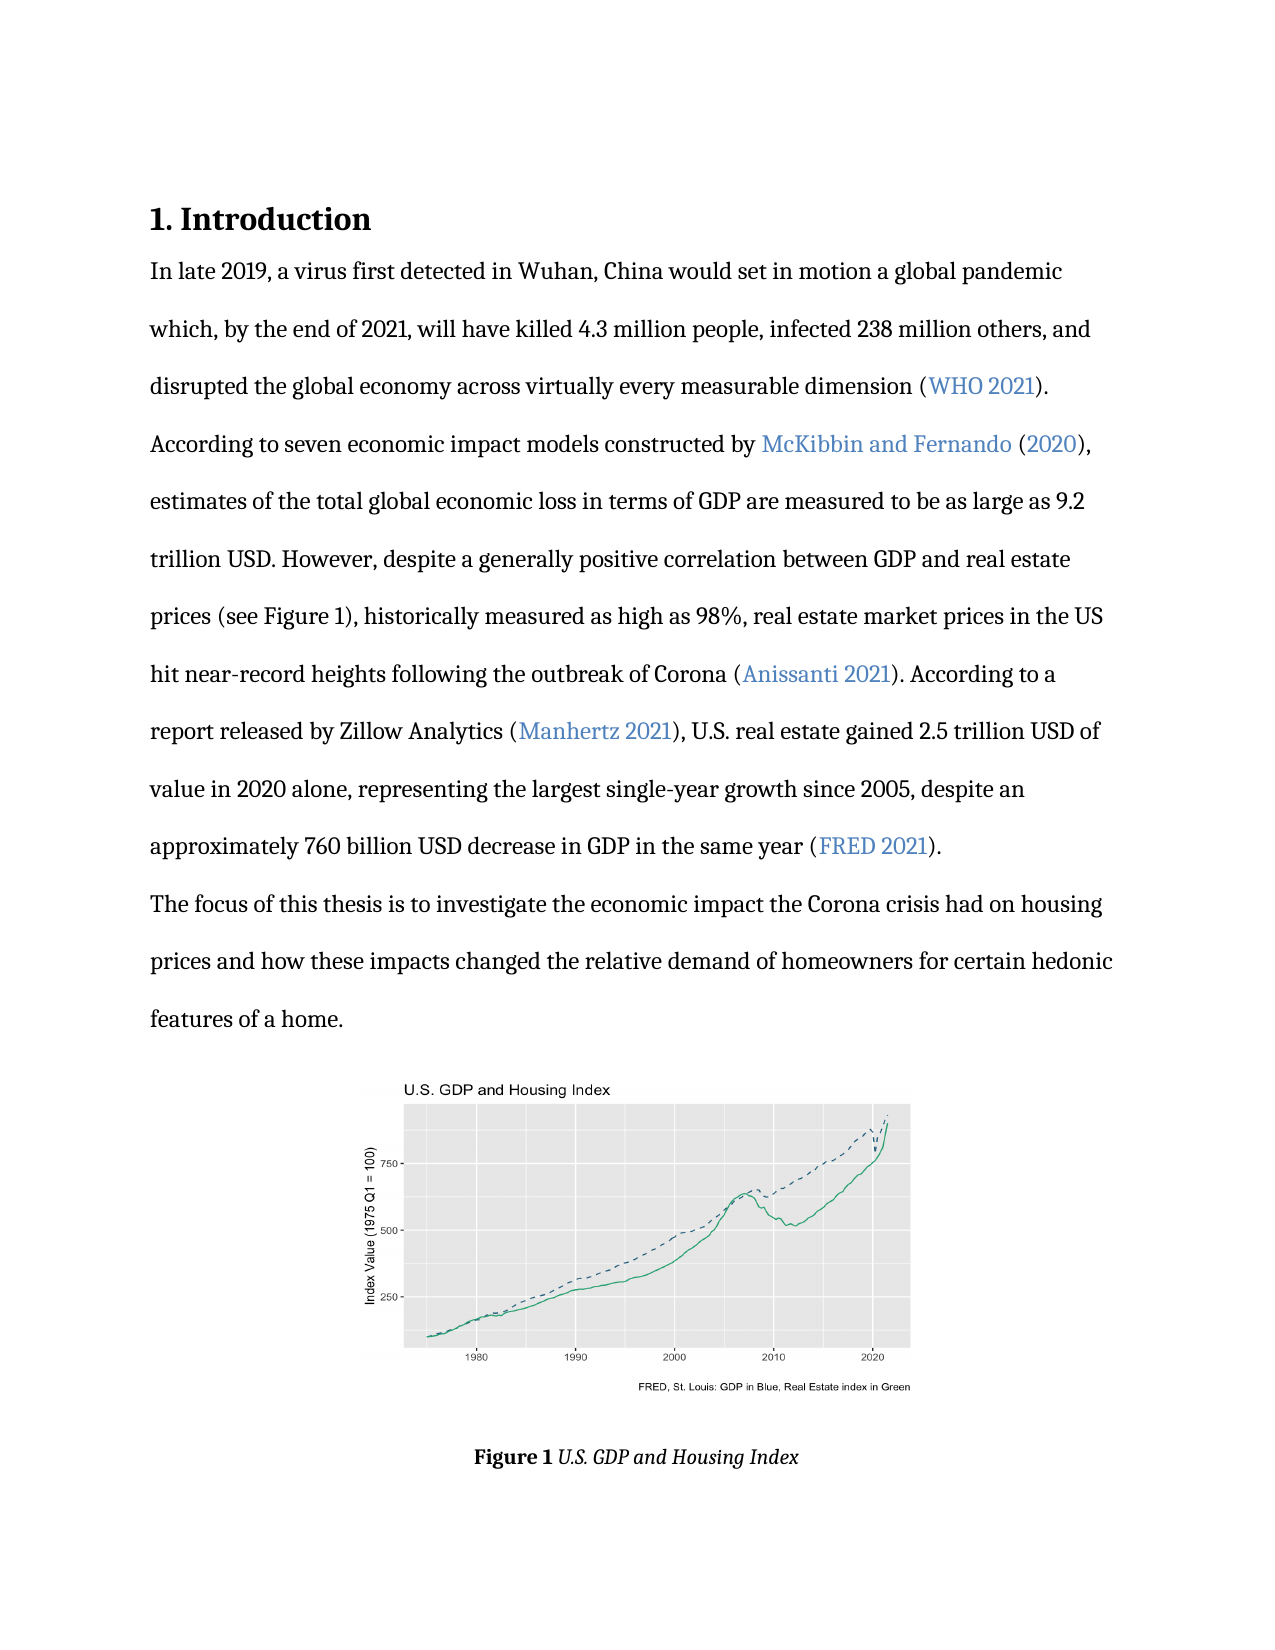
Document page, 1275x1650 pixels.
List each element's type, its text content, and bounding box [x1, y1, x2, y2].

text In late 2019, a virus first detected in Wuhan, China would set in motion a global pandemic which, by the end of 2021, will have killed 4.3 million people, infected 238 million others, and disrupted the global economy across virtually every measurable dimension (WHO 2021). According to seven economic impact models constructed by McKibbin and Fernando (2020), estimates of the total global economic loss in terms of GDP are measured to be as large as 9.2 trillion USD. However, despite a generally positive correlation between GDP and real estate prices (see Figure 1), historically measured as high as 98%, real estate market prices in the US hit near-record heights following the outbreak of Corona (Anissanti 2021). According to a report released by Zillow Analytics (Manhertz 2021), U.S. real estate gained 2.5 trillion USD of value in 2020 alone, representing the largest single-year growth since 2005, despite an approximately 760 billion USD decrease in GDP in the same year (FRED 2021). The focus of this thesis is to investigate the economic impact the Corona crisis had on housing prices and how these impacts changed the relative demand of homeowners for certain hedonic features of a home. [150, 257, 1125, 1033]
picture [358, 1080, 917, 1398]
subtitle 1. Introduction [150, 200, 1125, 238]
text Figure 1 U.S. GDP and Housing Index [150, 1445, 1125, 1470]
